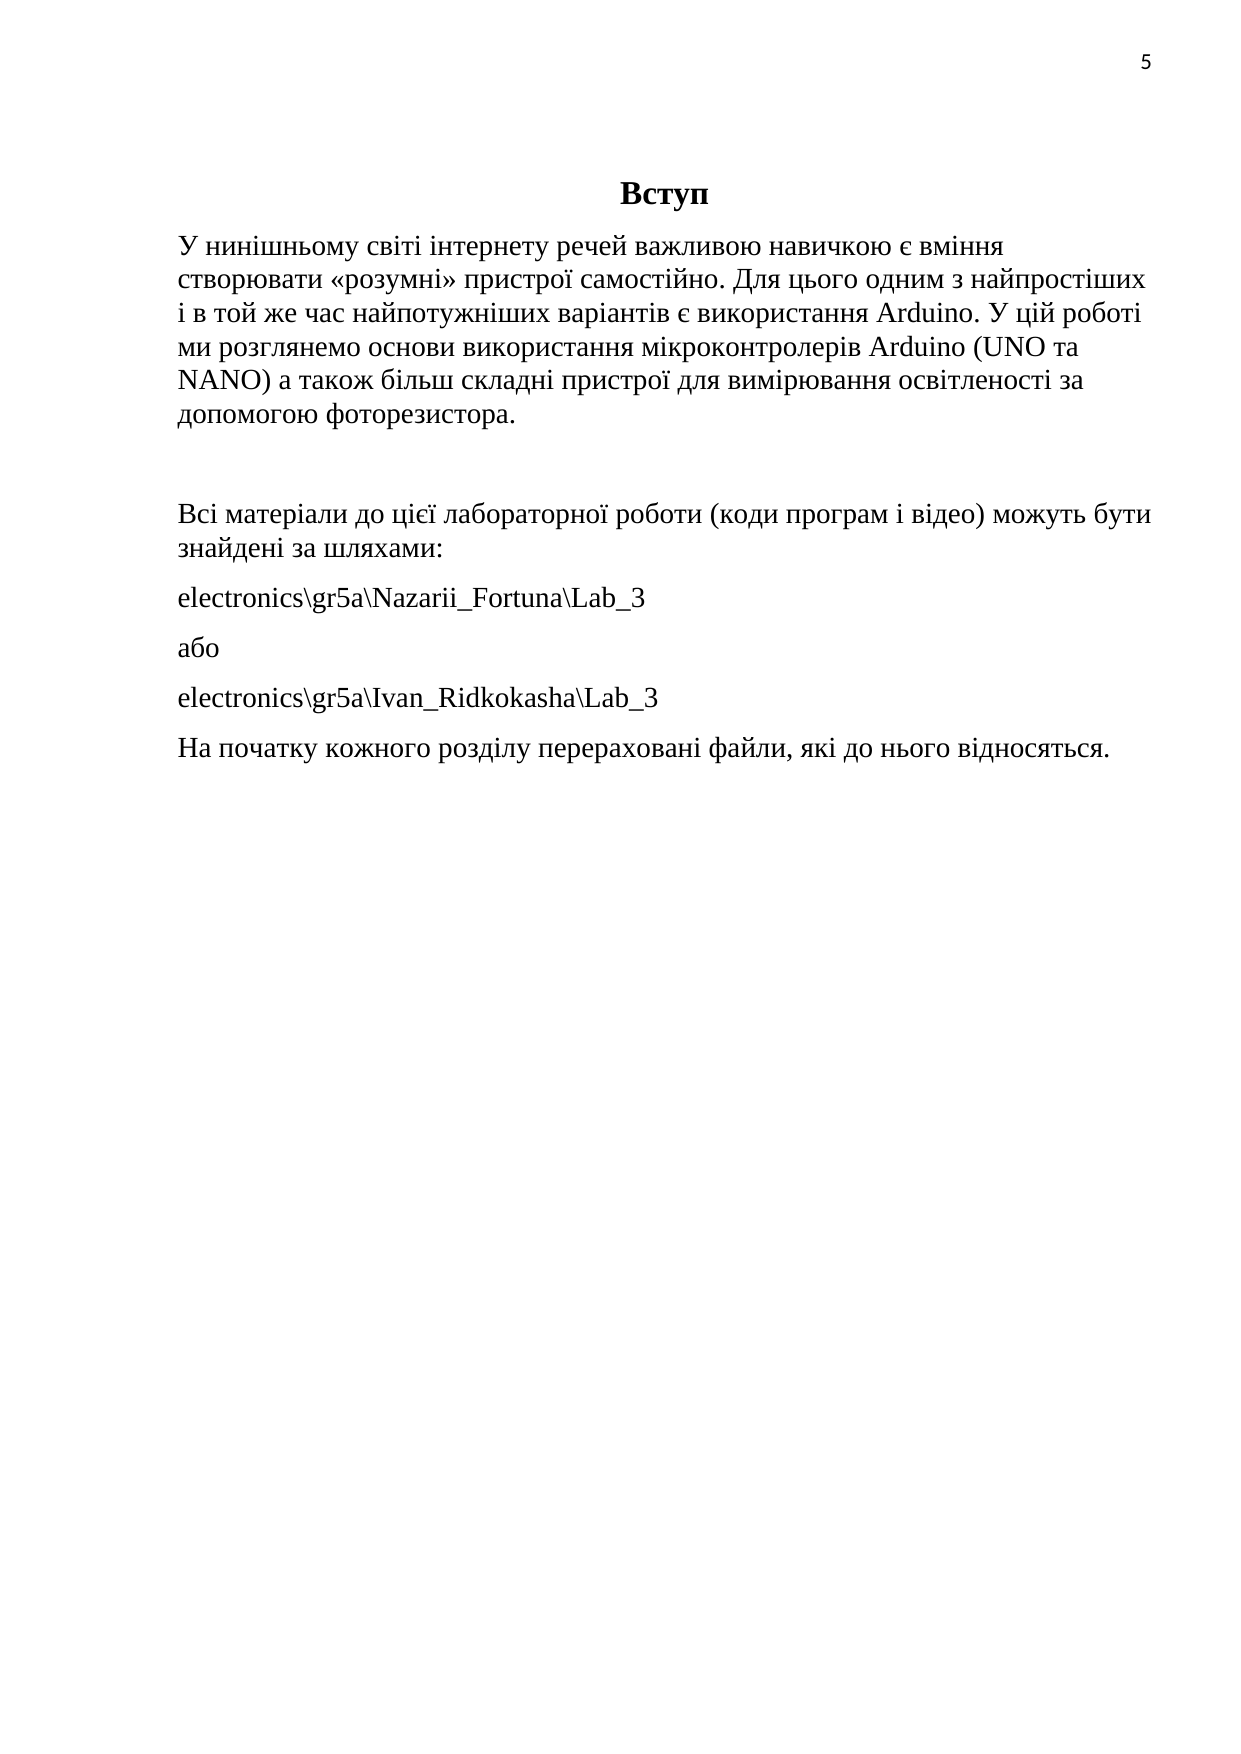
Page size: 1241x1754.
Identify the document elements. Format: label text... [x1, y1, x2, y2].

text На початку кожного розділу перераховані файли, які до нього відносяться. [177, 731, 1152, 764]
text У нинішньому світі інтернету речей важливою навичкою є вміння створювати «розумні» пристрої самостійно. Для цього одним з найпростіших і в той же час найпотужніших варіантів є використання Arduino. У цій роботі ми розглянемо основи використання мікроконтролерів Arduino (UNO та NANO) а також більш складні пристрої для вимірювання освітленості за допомогою фоторезистора. [177, 228, 1152, 429]
text Всі матеріали до цієї лабораторної роботи (коди програм і відео) можуть бути знайдені за шляхами: [177, 496, 1152, 563]
text Вступ [177, 173, 1152, 211]
text electronics\gr5a\Ivan_Ridkokasha\Lab_3 [177, 680, 1152, 714]
text або [177, 630, 1152, 664]
text electronics\gr5a\Nazarii_Fortuna\Lab_3 [177, 580, 1152, 613]
